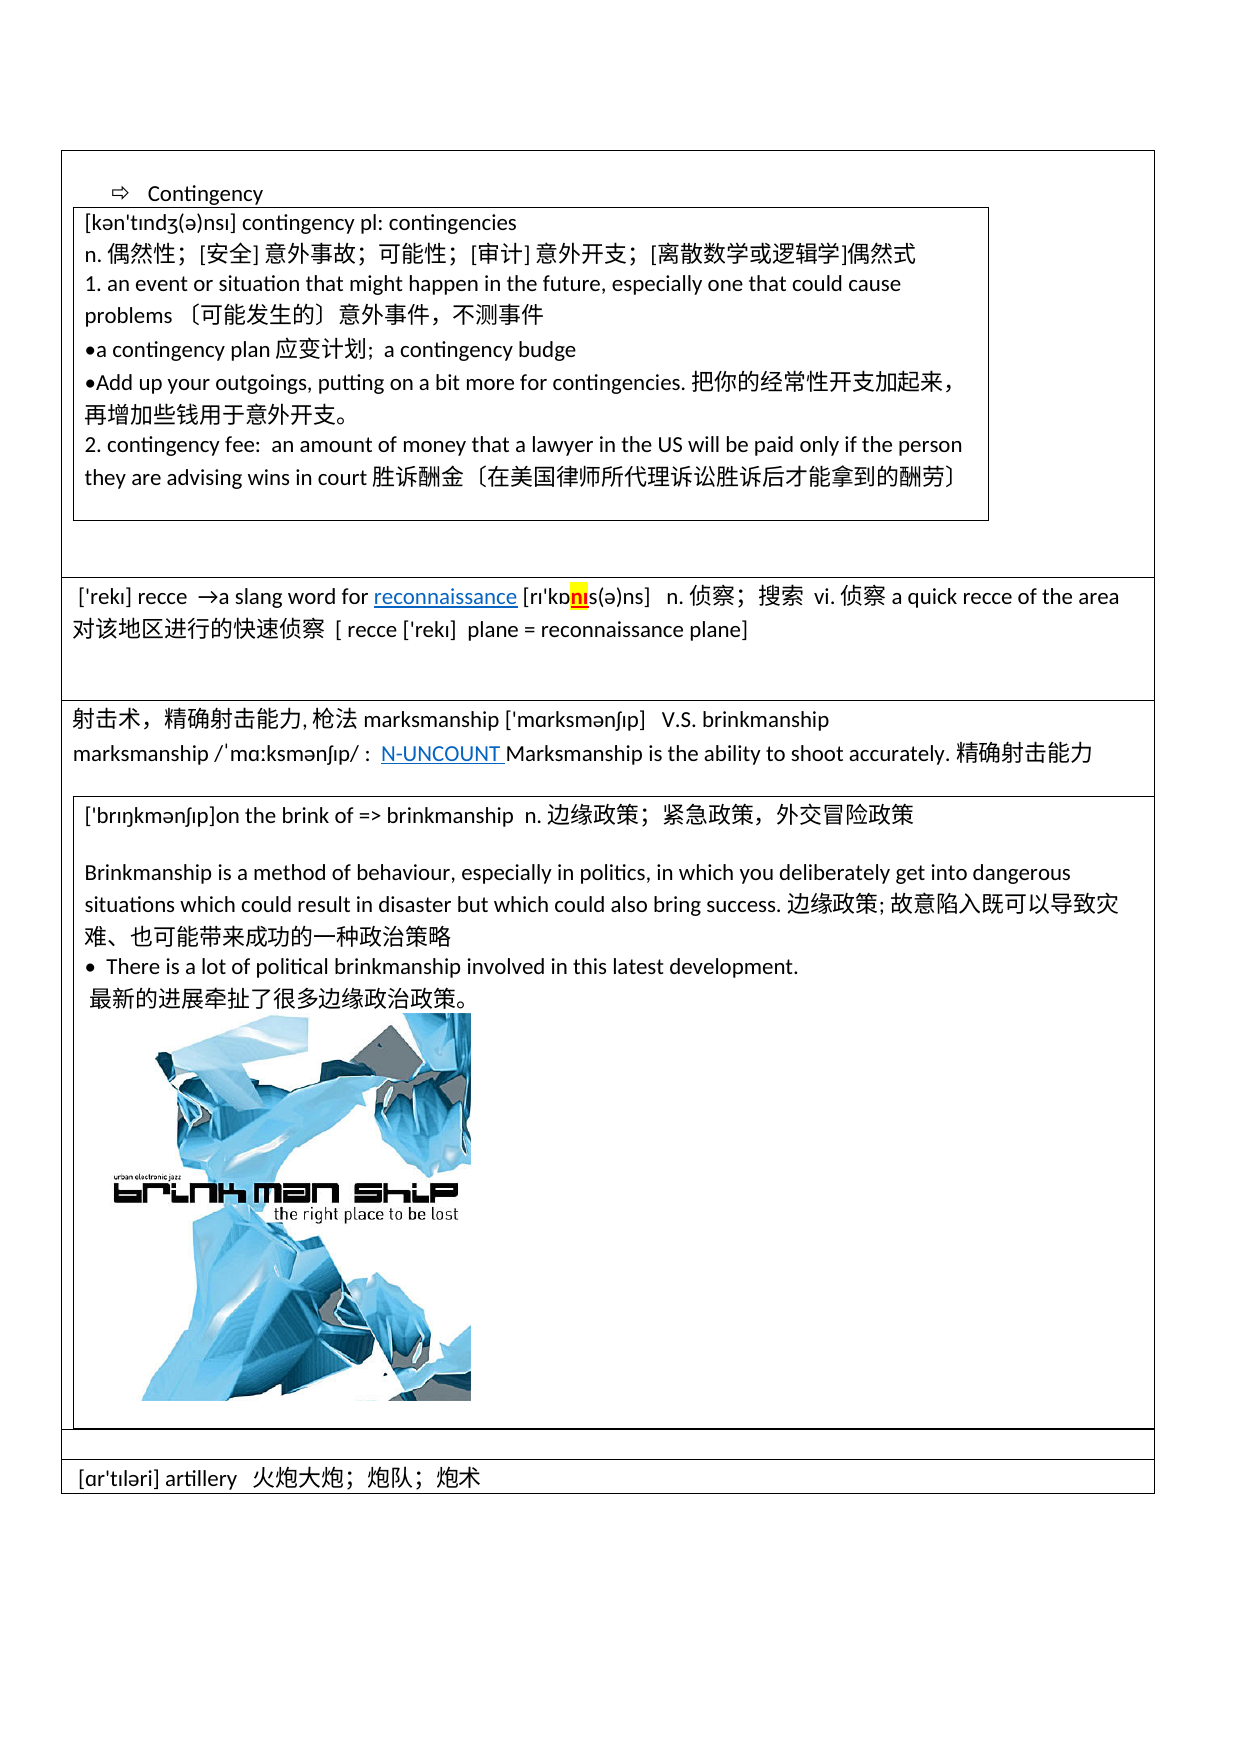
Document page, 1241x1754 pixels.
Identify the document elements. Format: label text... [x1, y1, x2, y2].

table_cell ['rekɪ] recce →a slang word for reconnaissance [rɪ'kɒnɪs(ə)ns] n. 侦察；搜索 vi. 侦察 a quick recce of the area 对该地区进行的快速侦察 [ recce ['rekɪ] plane = reconnaissance plane] [62, 578, 1154, 700]
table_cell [62, 151, 1154, 577]
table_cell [62, 1460, 1154, 1493]
table_cell [62, 1430, 1154, 1458]
table_cell 射击术，精确射击能力, 枪法marksmanship ['mɑrksmənʃɪp] V.S. brinkmanship marksmanship /ˈmɑːksmənʃɪp/ : N-UNCOUNT Marksmanship is the ability to shoot accurately. 精确射击能力 [62, 701, 1154, 1429]
picture [84, 1013, 471, 1401]
